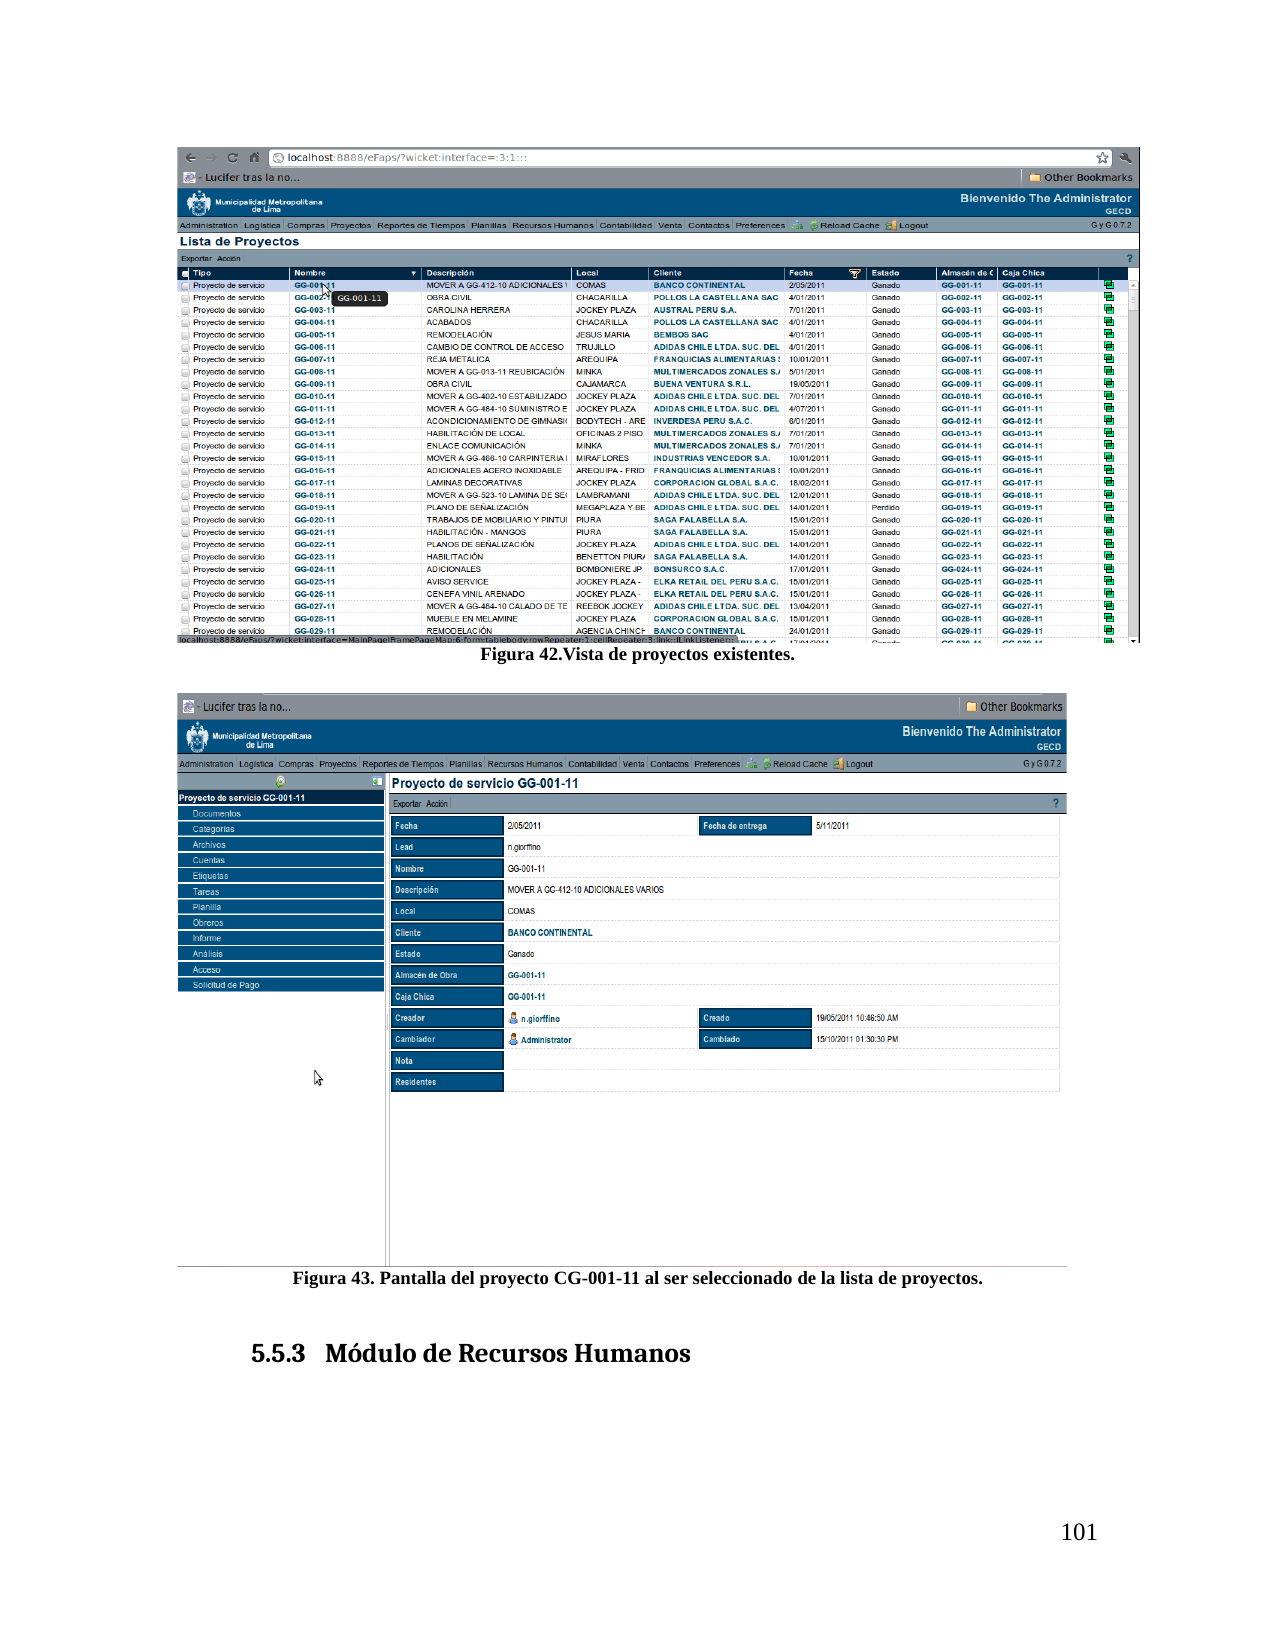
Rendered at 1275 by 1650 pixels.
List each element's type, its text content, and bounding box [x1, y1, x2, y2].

picture [177, 693, 1067, 1267]
text Figura 43. Pantalla del proyecto CG-001-11 al ser seleccionado de la lista de proyectos. [177, 1267, 1098, 1289]
text Figura 42.Vista de proyectos existentes. [177, 643, 1098, 664]
subtitle 5.5.3 Módulo de Recursos Humanos [251, 1338, 1098, 1369]
picture [177, 147, 1140, 643]
